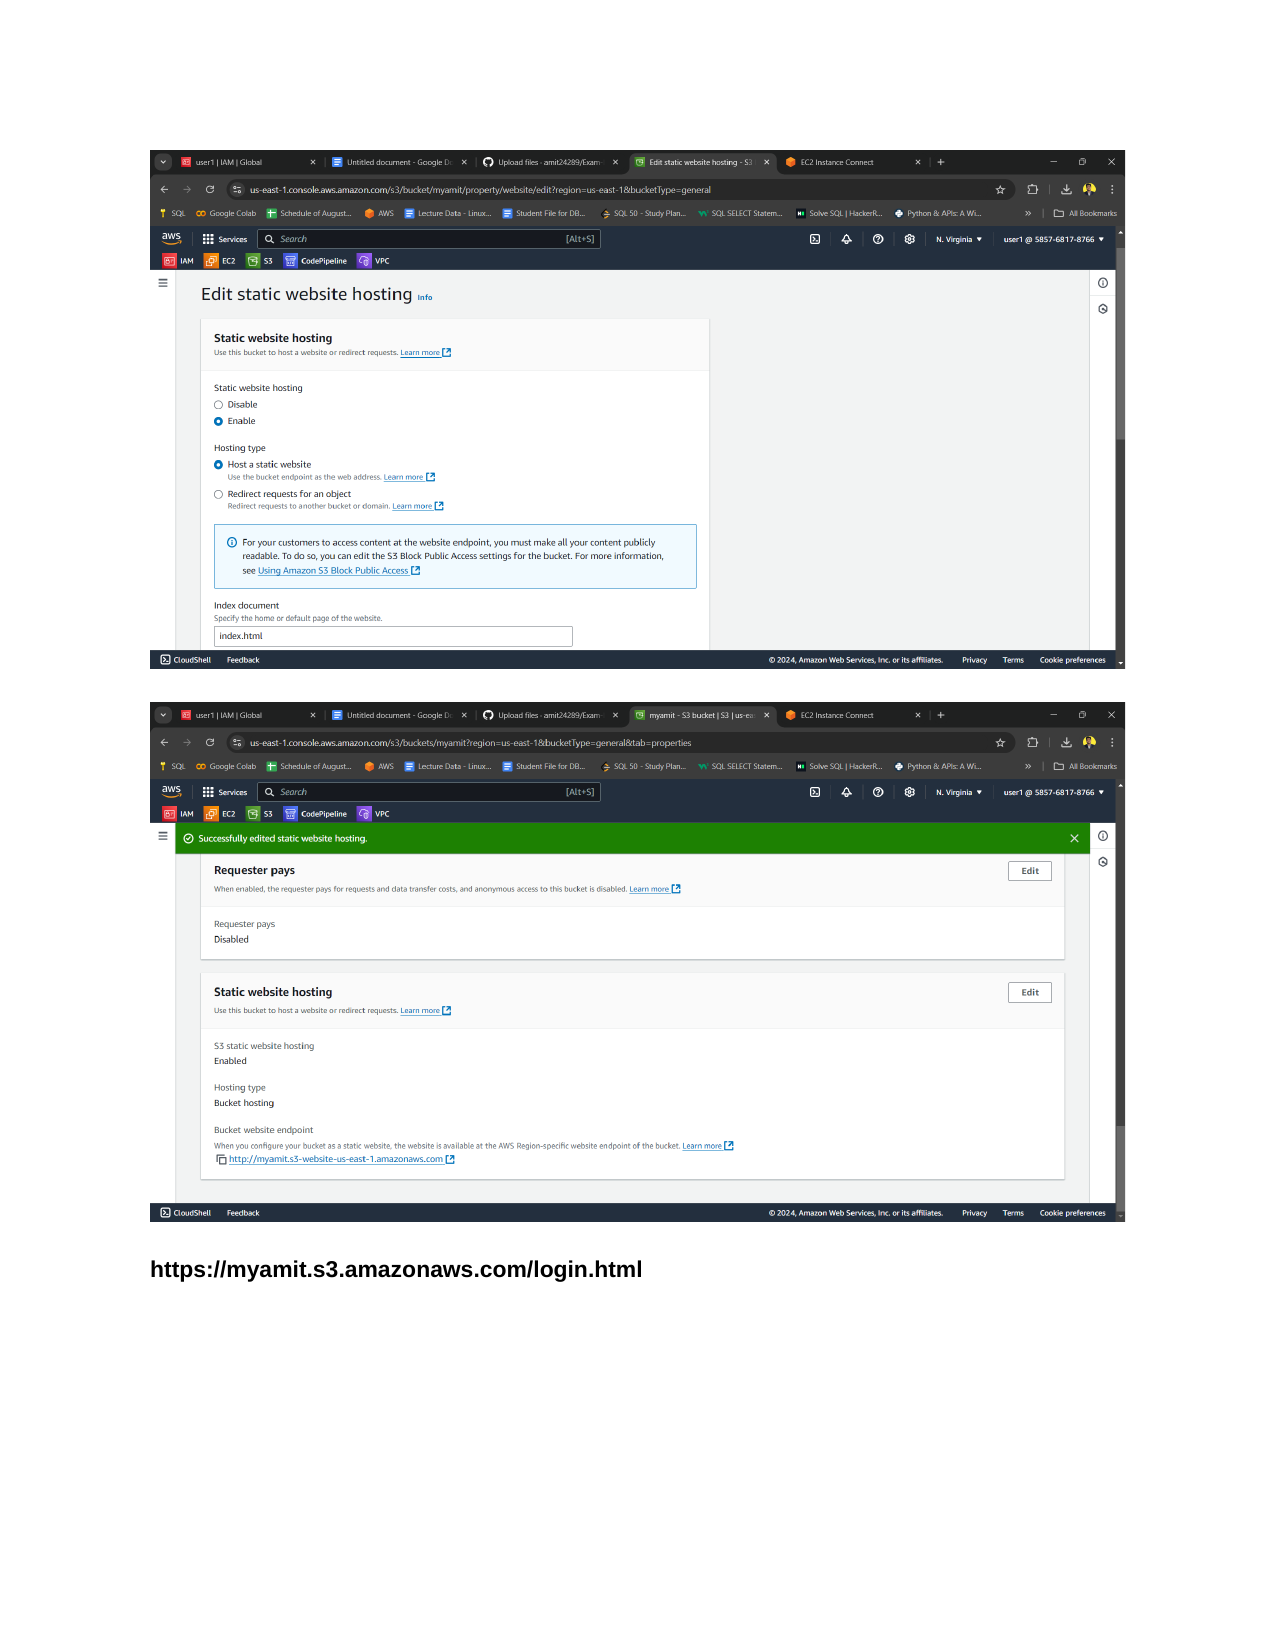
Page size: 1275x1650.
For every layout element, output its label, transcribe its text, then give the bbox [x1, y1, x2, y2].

text https://myamit.s3.amazonaws.com/login.html [150, 1256, 1125, 1282]
picture [150, 702, 1125, 1222]
picture [150, 150, 1125, 669]
